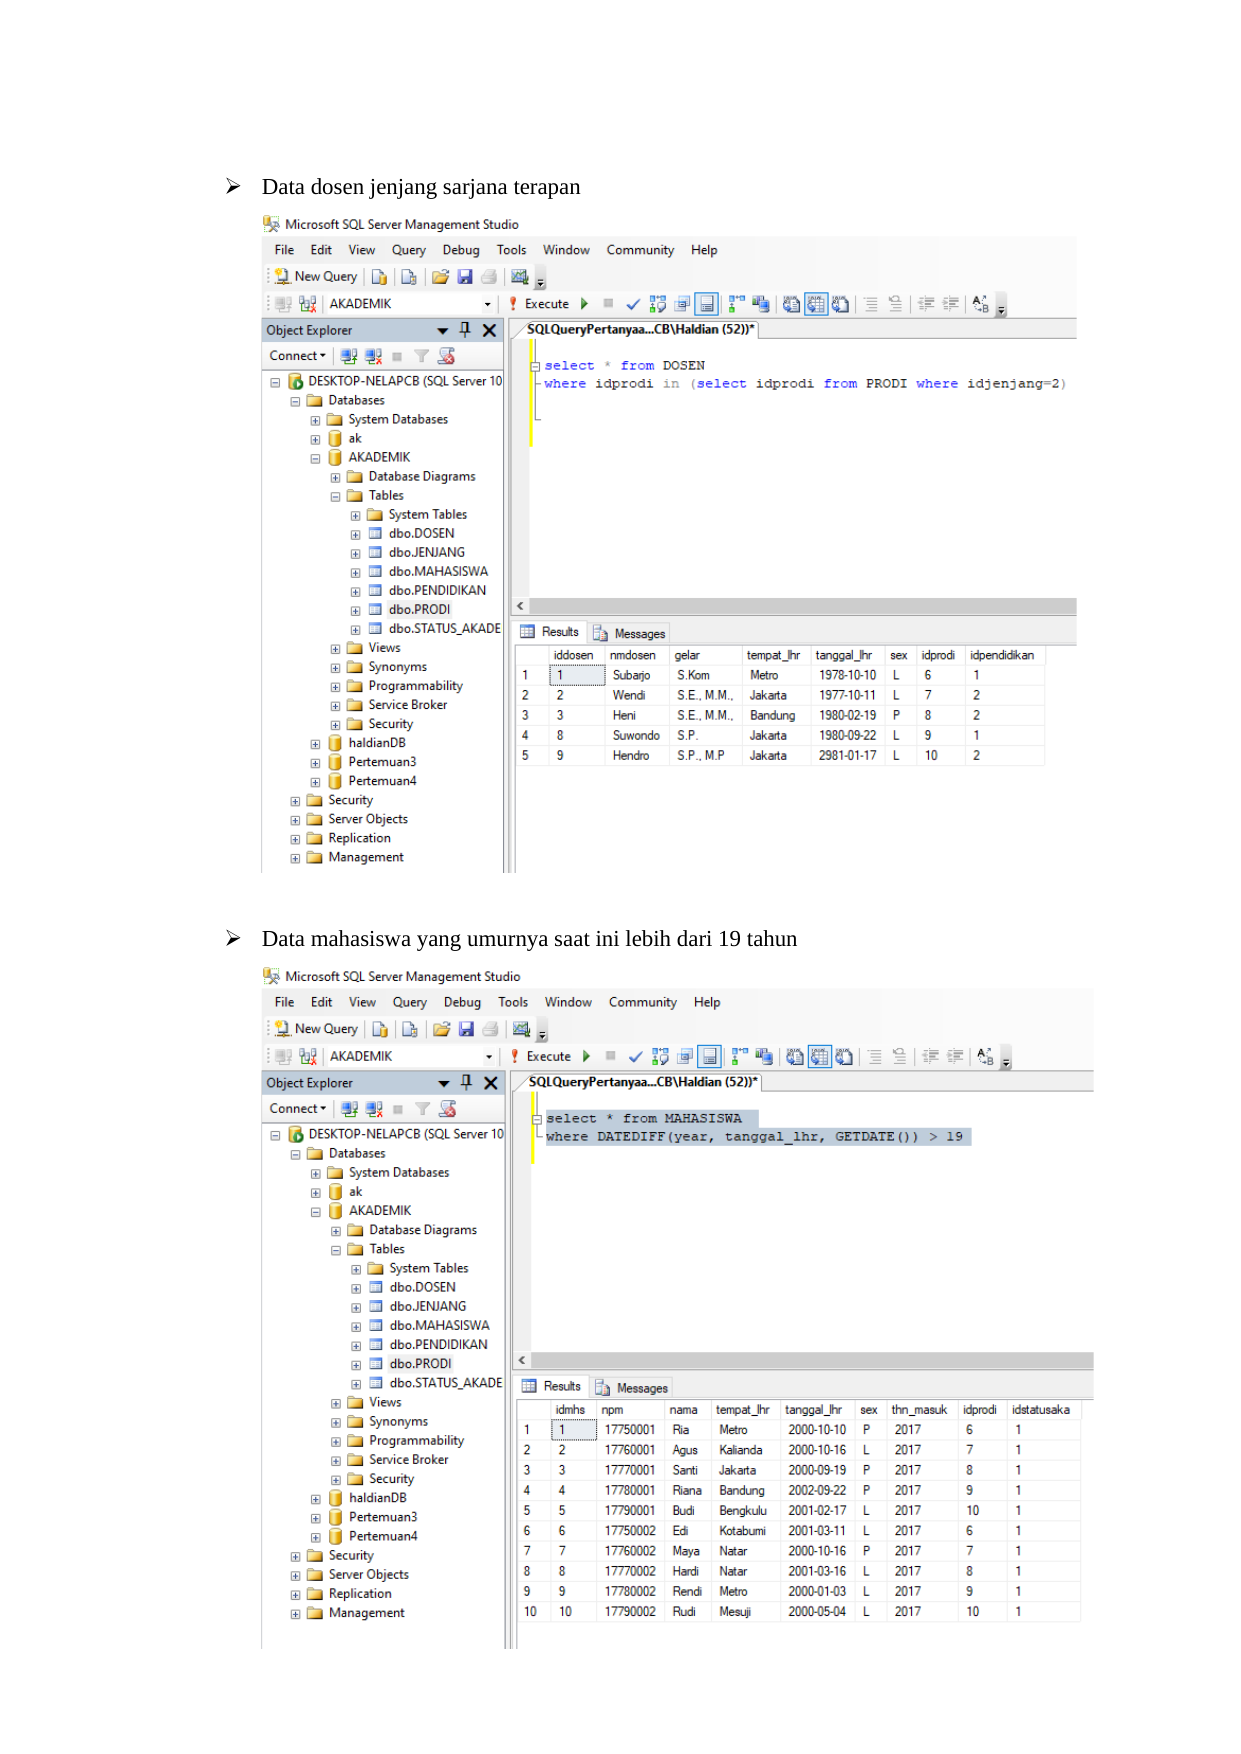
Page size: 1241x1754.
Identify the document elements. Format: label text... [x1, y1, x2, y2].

picture [261, 964, 1094, 1649]
list Data dosen jenjang sarjana terapan [224, 173, 1065, 199]
picture [261, 212, 1077, 873]
list Data mahasiswa yang umurnya saat ini lebih dari 19 tahun [224, 925, 1065, 951]
